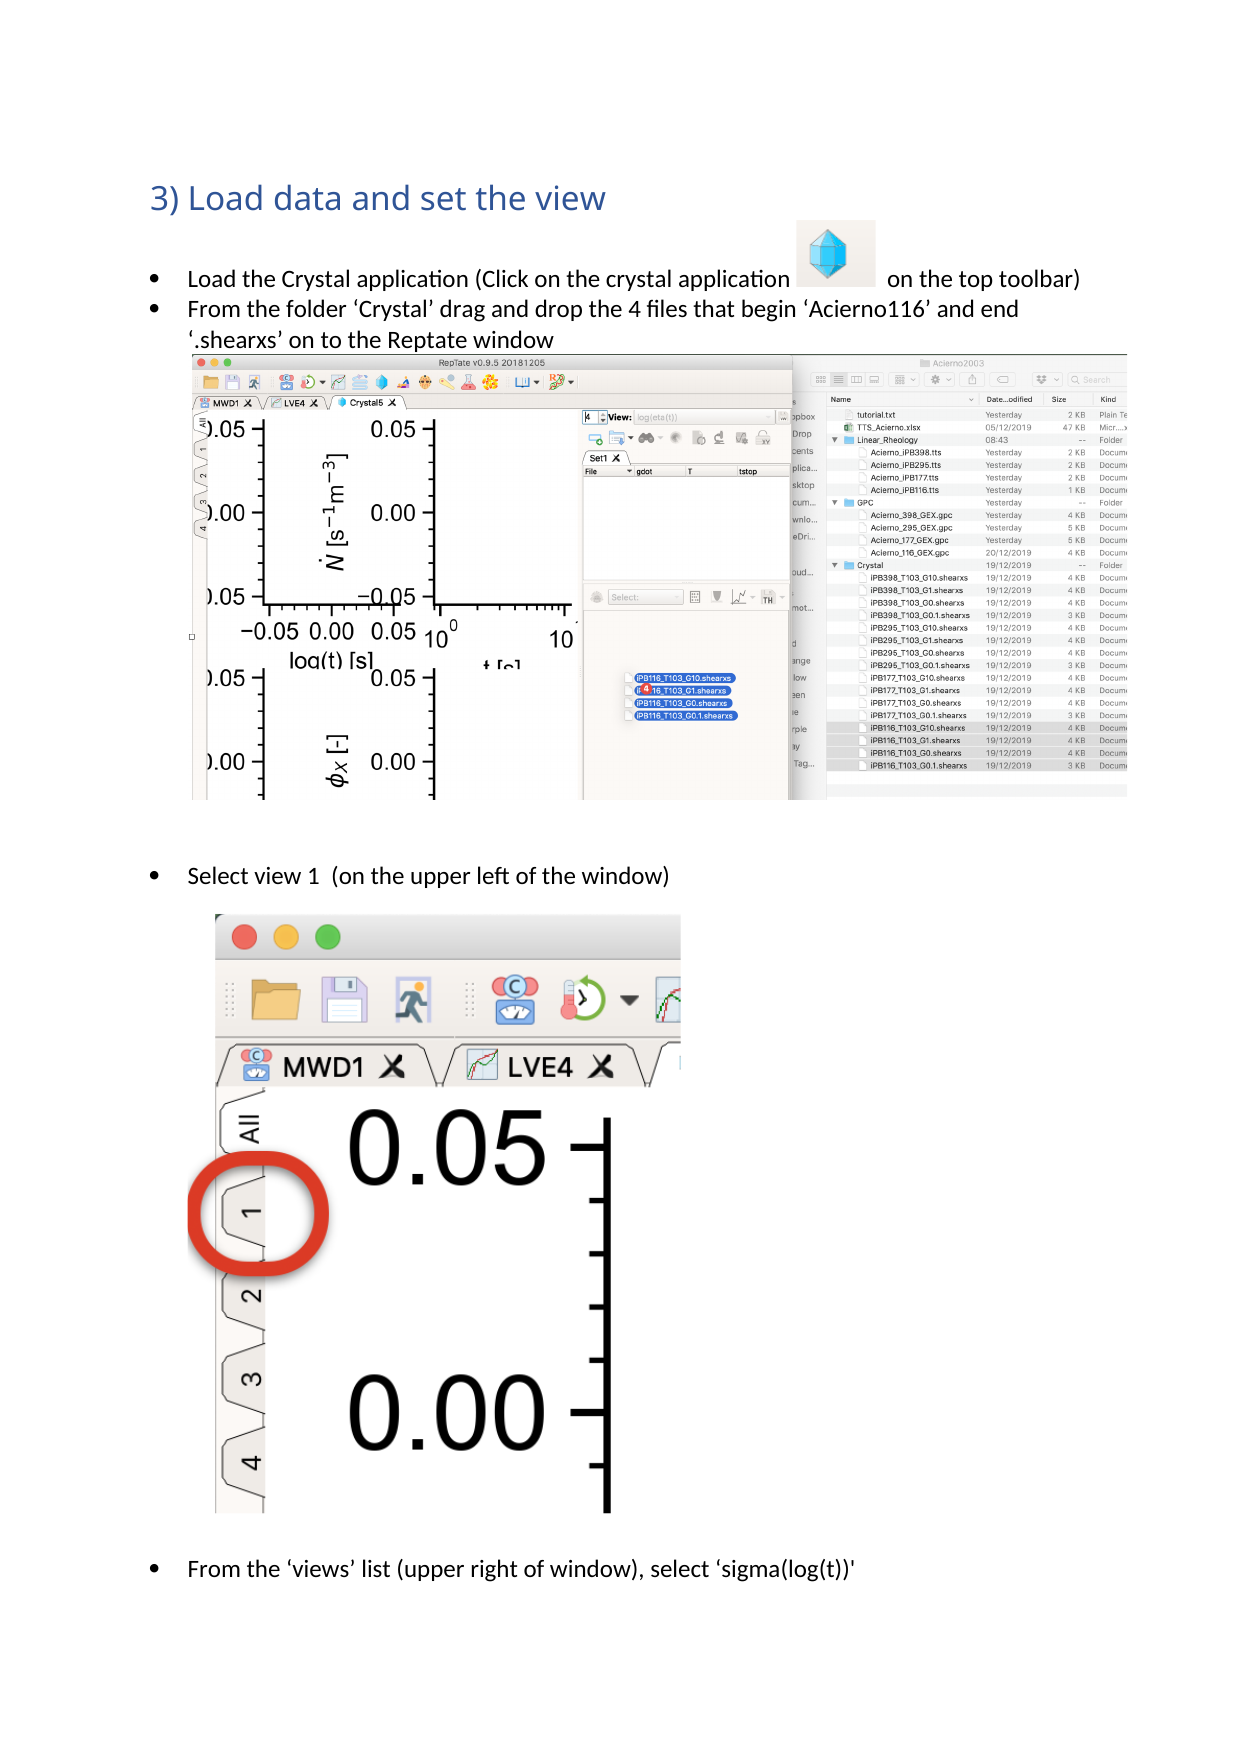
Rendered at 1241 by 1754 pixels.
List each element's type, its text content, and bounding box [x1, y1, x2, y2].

list From the ‘views’ list (upper right of window), select ‘sigma(log(t))' [150, 1553, 1090, 1584]
picture [187, 354, 1128, 800]
list Load the Crystal application (Click on the crystal application on the top toolbar) [150, 220, 1090, 293]
subtitle Load data and set the view [150, 175, 1090, 220]
picture [796, 220, 876, 287]
list Select view 1 (on the upper left of the window) [150, 860, 1090, 891]
picture [187, 890, 736, 1554]
